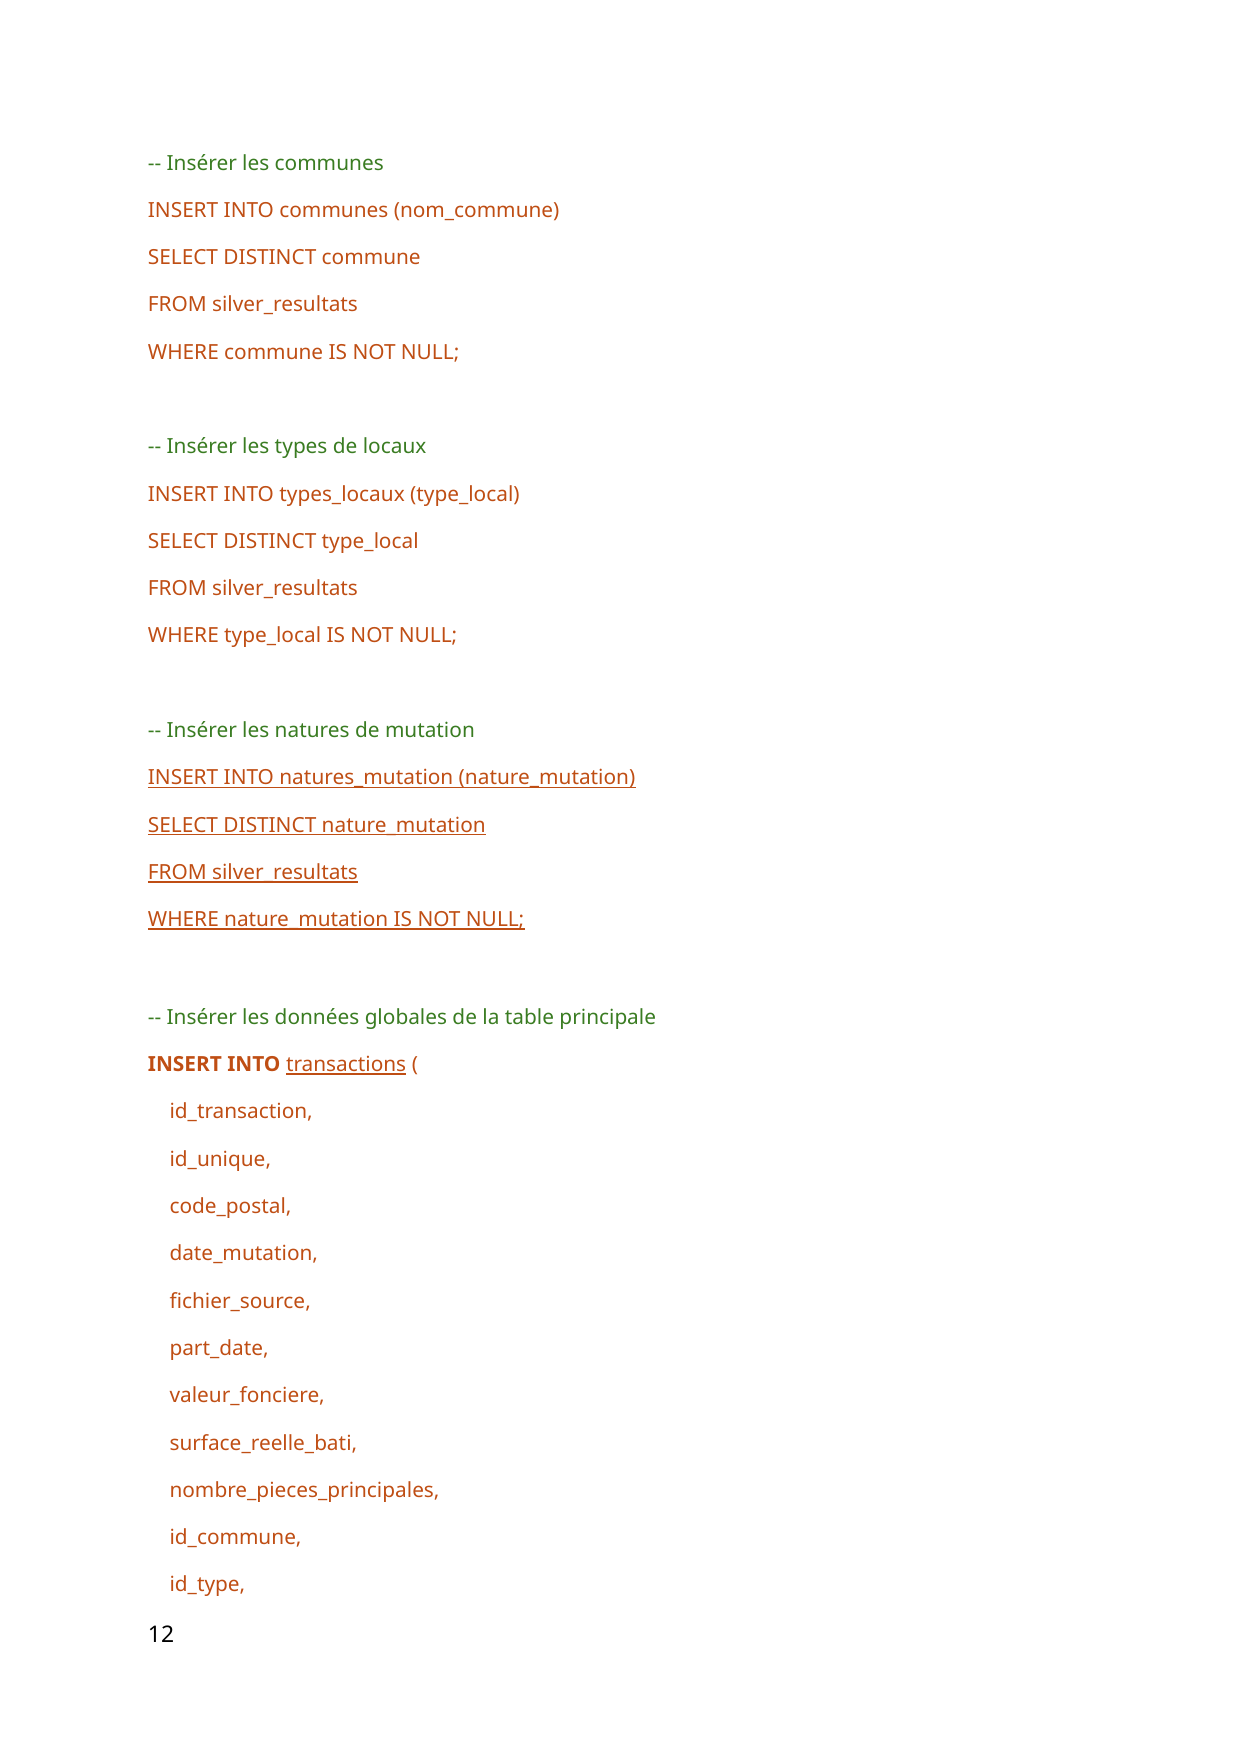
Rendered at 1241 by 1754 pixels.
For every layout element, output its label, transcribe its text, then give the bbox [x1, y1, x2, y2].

text INSERT INTO transactions ( [148, 1049, 1093, 1078]
text -- Insérer les communes [148, 148, 1093, 176]
text INSERT INTO communes (nom_commune) [148, 195, 1093, 223]
text -- Insérer les types de locaux [148, 431, 1093, 460]
text FROM silver_resultats [148, 857, 1093, 885]
text INSERT INTO natures_mutation (nature_mutation) [148, 762, 1093, 791]
text SELECT DISTINCT nature_mutation [148, 810, 1093, 838]
text date_mutation, [148, 1238, 1093, 1267]
text FROM silver_resultats [148, 573, 1093, 602]
text code_postal, [148, 1191, 1093, 1219]
text part_date, [148, 1333, 1093, 1361]
text WHERE nature_mutation IS NOT NULL; [148, 904, 1093, 933]
text WHERE commune IS NOT NULL; [148, 337, 1093, 365]
text id_commune, [148, 1522, 1093, 1551]
text WHERE type_local IS NOT NULL; [148, 621, 1093, 649]
text FROM silver_resultats [148, 289, 1093, 318]
text SELECT DISTINCT commune [148, 242, 1093, 271]
text fichier_source, [148, 1286, 1093, 1314]
text valeur_fonciere, [148, 1380, 1093, 1409]
text SELECT DISTINCT type_local [148, 526, 1093, 554]
text -- Insérer les natures de mutation [148, 715, 1093, 743]
text -- Insérer les données globales de la table principale [148, 1002, 1093, 1030]
text nombre_pieces_principales, [148, 1475, 1093, 1503]
text id_transaction, [148, 1097, 1093, 1125]
text id_type, [148, 1569, 1093, 1598]
text INSERT INTO types_locaux (type_local) [148, 479, 1093, 507]
text id_unique, [148, 1144, 1093, 1172]
text surface_reelle_bati, [148, 1428, 1093, 1456]
